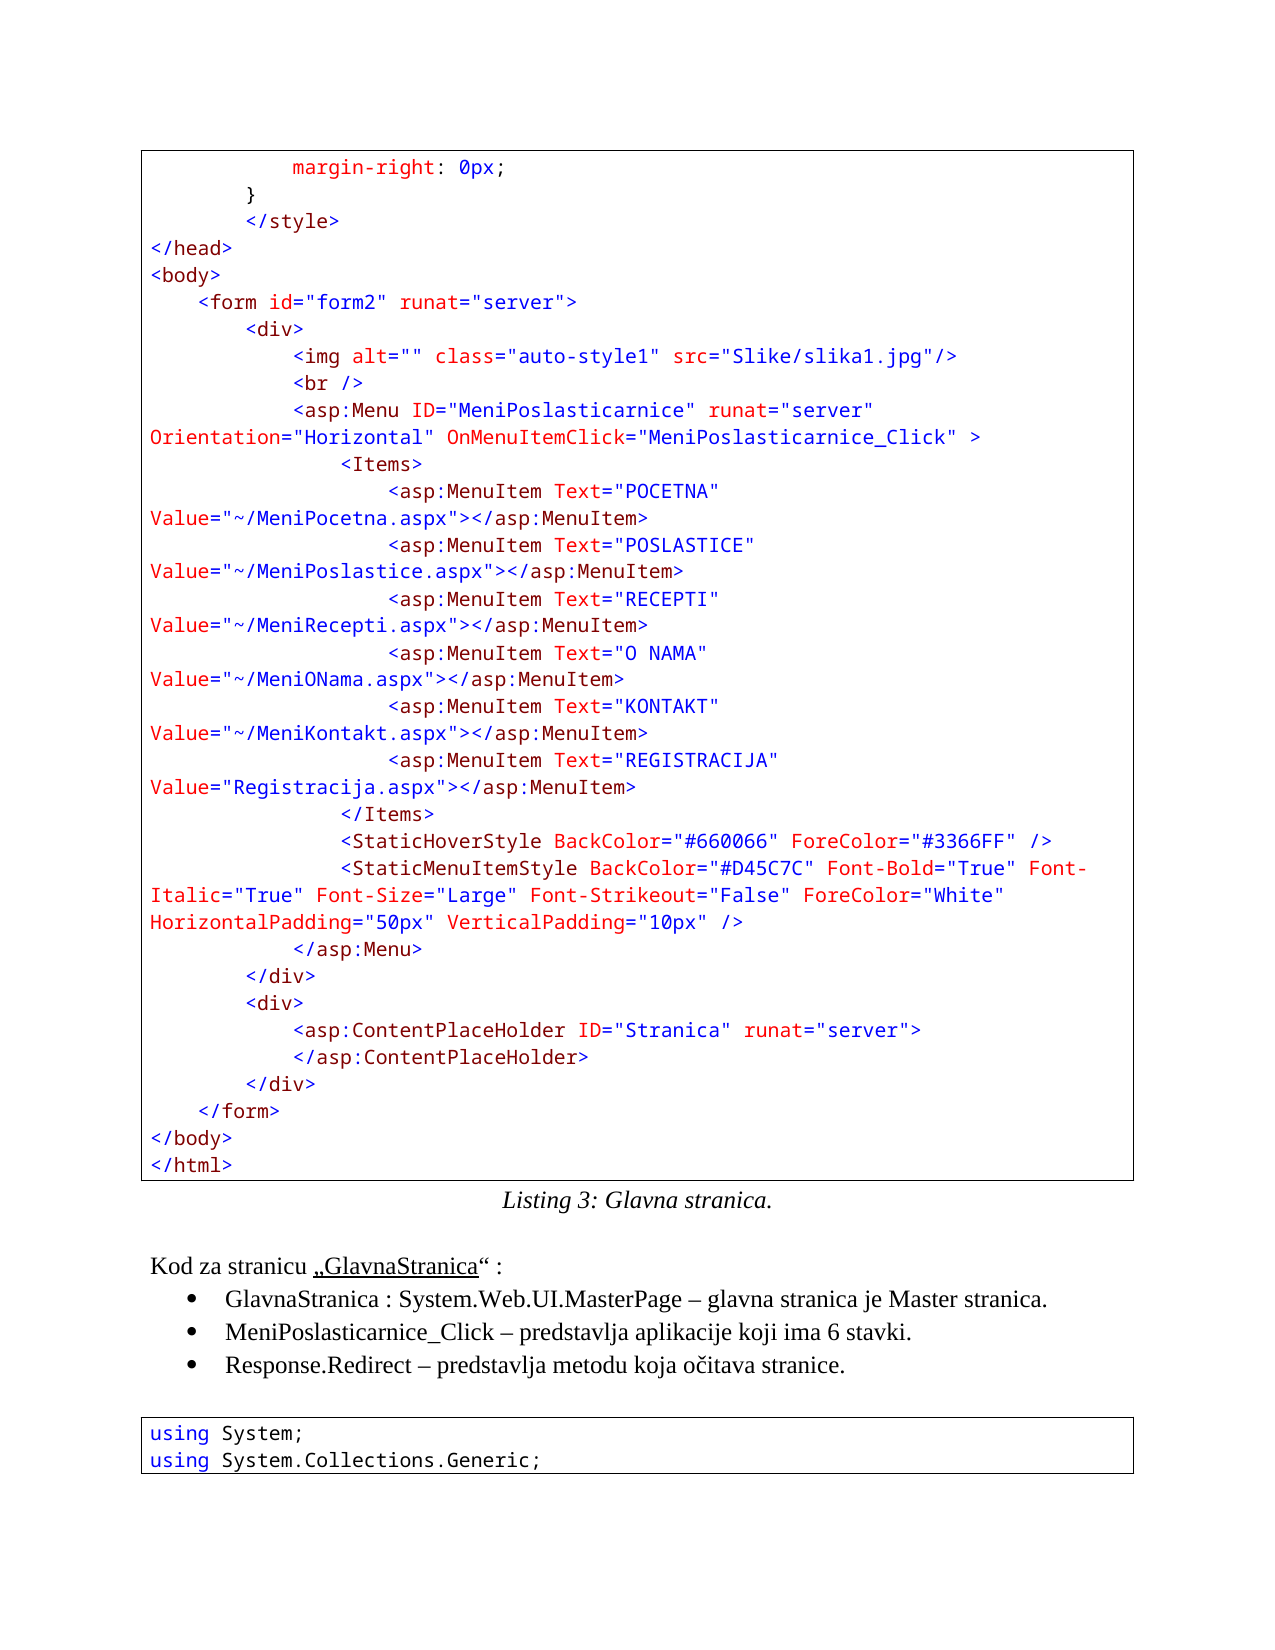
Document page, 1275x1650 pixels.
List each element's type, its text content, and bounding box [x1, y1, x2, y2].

text </div> [150, 1070, 1125, 1097]
text <Items> [150, 450, 1125, 477]
list Response.Redirect – predstavlja metodu koja očitava stranice. [187, 1351, 1125, 1379]
text Kod za stranicu „GlavnaStranica“ : [150, 1251, 1125, 1280]
text </div> [150, 962, 1125, 989]
text using System.Collections.Generic; [150, 1447, 1125, 1473]
text using System; [142, 1418, 1133, 1447]
text <form id="form2" runat="server"> [150, 288, 1125, 315]
text <asp:MenuItem Text="POSLASTICE" Value="~/MeniPoslastice.aspx"></asp:MenuItem> [150, 531, 1125, 585]
text <div> [150, 989, 1125, 1016]
text } [150, 180, 1125, 207]
list GlavnaStranica : System.Web.UI.MasterPage – glavna stranica je Master stranica. [187, 1284, 1125, 1313]
text <asp:ContentPlaceHolder ID="Stranica" runat="server"> [150, 1016, 1125, 1043]
text </html> [142, 1148, 1133, 1180]
text <asp:MenuItem Text="RECEPTI" Value="~/MeniRecepti.aspx"></asp:MenuItem> [150, 585, 1125, 639]
text </style> [150, 207, 1125, 234]
text <StaticMenuItemStyle BackColor="#D45C7C" Font-Bold="True" Font-Italic="True" Font-Size="Large" Font-Strikeout="False" ForeColor="White" HorizontalPadding="50px" VerticalPadding="10px" /> [150, 854, 1125, 936]
text <StaticHoverStyle BackColor="#660066" ForeColor="#3366FF" /> [150, 828, 1125, 854]
text <body> [150, 261, 1125, 288]
text Listing 3: Glavna stranica. [150, 1185, 1125, 1214]
text </body> [150, 1124, 1125, 1148]
text <asp:MenuItem Text="KONTAKT" Value="~/MeniKontakt.aspx"></asp:MenuItem> [150, 693, 1125, 747]
text <br /> [150, 369, 1125, 396]
text </asp:Menu> [150, 936, 1125, 962]
text <asp:MenuItem Text="POCETNA" Value="~/MeniPocetna.aspx"></asp:MenuItem> [150, 477, 1125, 531]
text <asp:MenuItem Text="REGISTRACIJA" Value="Registracija.aspx"></asp:MenuItem> [150, 747, 1125, 801]
list MeniPoslasticarnice_Click – predstavlja aplikacije koji ima 6 stavki. [187, 1317, 1125, 1346]
text <asp:MenuItem Text="O NAMA" Value="~/MeniONama.aspx"></asp:MenuItem> [150, 639, 1125, 693]
text </head> [150, 234, 1125, 261]
text <div> [150, 315, 1125, 342]
text </Items> [150, 801, 1125, 828]
text margin-right: 0px; [142, 151, 1133, 180]
text </asp:ContentPlaceHolder> [150, 1043, 1125, 1070]
text <img alt="" class="auto-style1" src="Slike/slika1.jpg"/> [150, 342, 1125, 369]
text <asp:Menu ID="MeniPoslasticarnice" runat="server" Orientation="Horizontal" OnMenuItemClick="MeniPoslasticarnice_Click" > [150, 396, 1125, 450]
text </form> [150, 1097, 1125, 1124]
